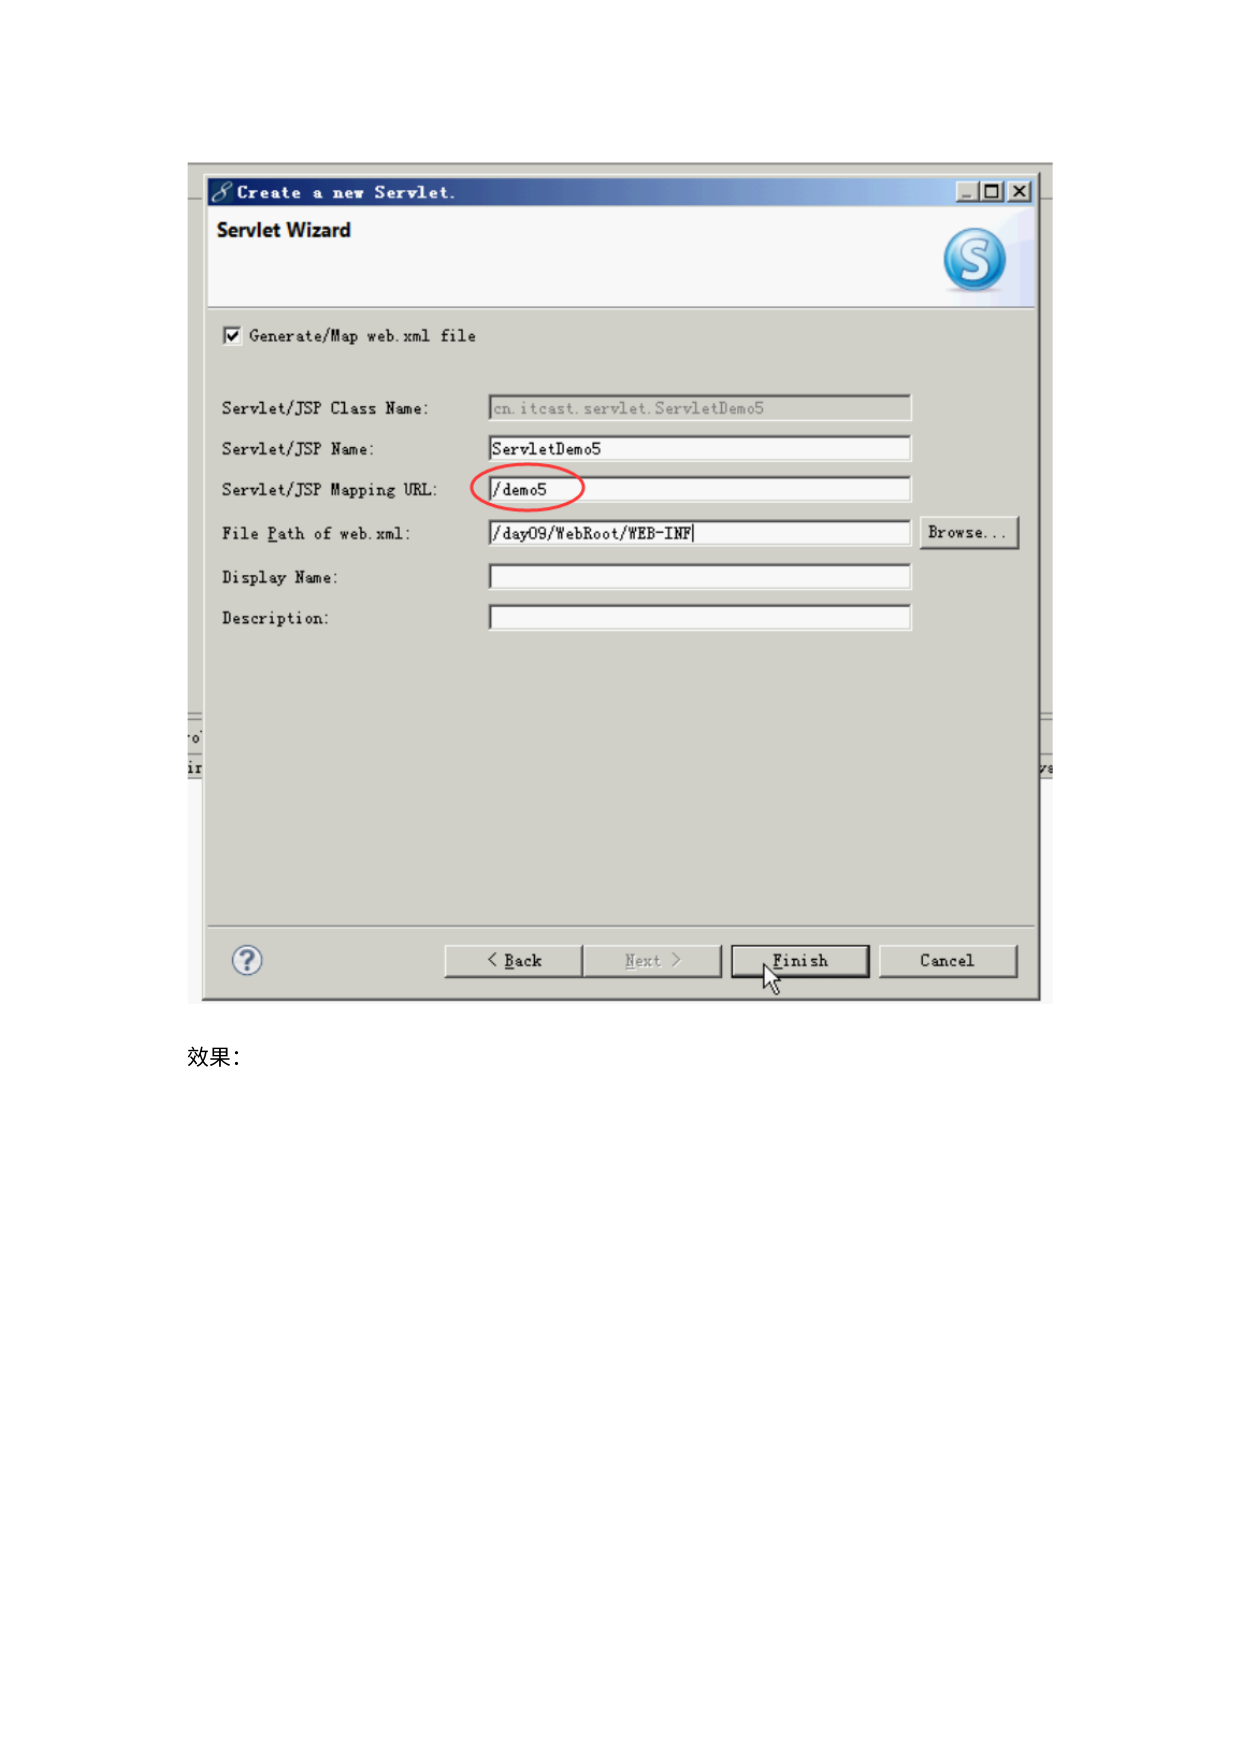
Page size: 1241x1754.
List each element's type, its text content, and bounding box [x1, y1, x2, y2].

text 效果： [187, 1039, 1053, 1072]
picture [187, 162, 1053, 1004]
